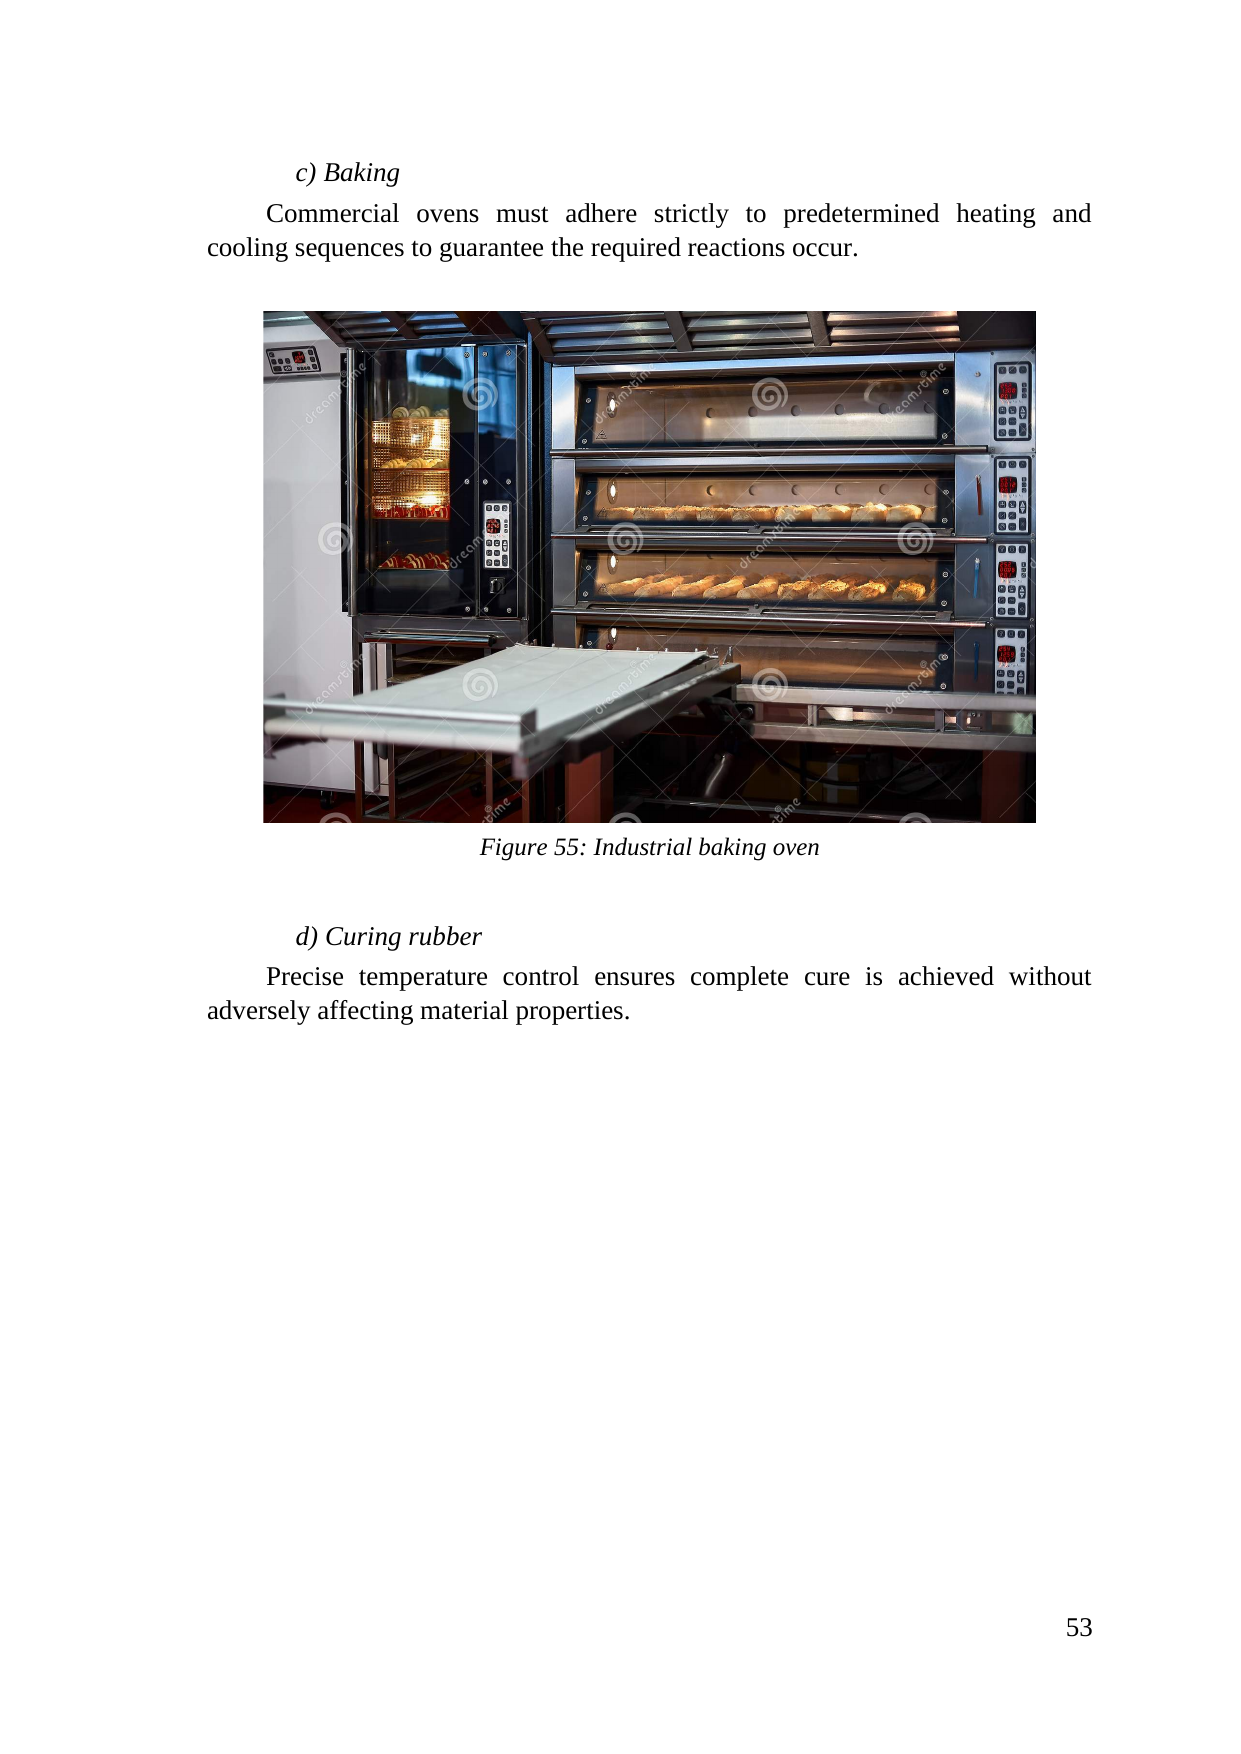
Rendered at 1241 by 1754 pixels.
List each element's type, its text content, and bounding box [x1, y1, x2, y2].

subtitle Baking [207, 156, 1092, 188]
text Precise temperature control ensures complete cure is achieved without adversely affecting material properties. [207, 960, 1092, 1025]
text Commercial ovens must adhere strictly to predetermined heating and cooling sequences to guarantee the required reactions occur. [207, 197, 1092, 262]
picture [263, 311, 1036, 823]
subtitle Curing rubber [207, 919, 1092, 951]
text Figure 55: Industrial baking oven [207, 832, 1092, 860]
